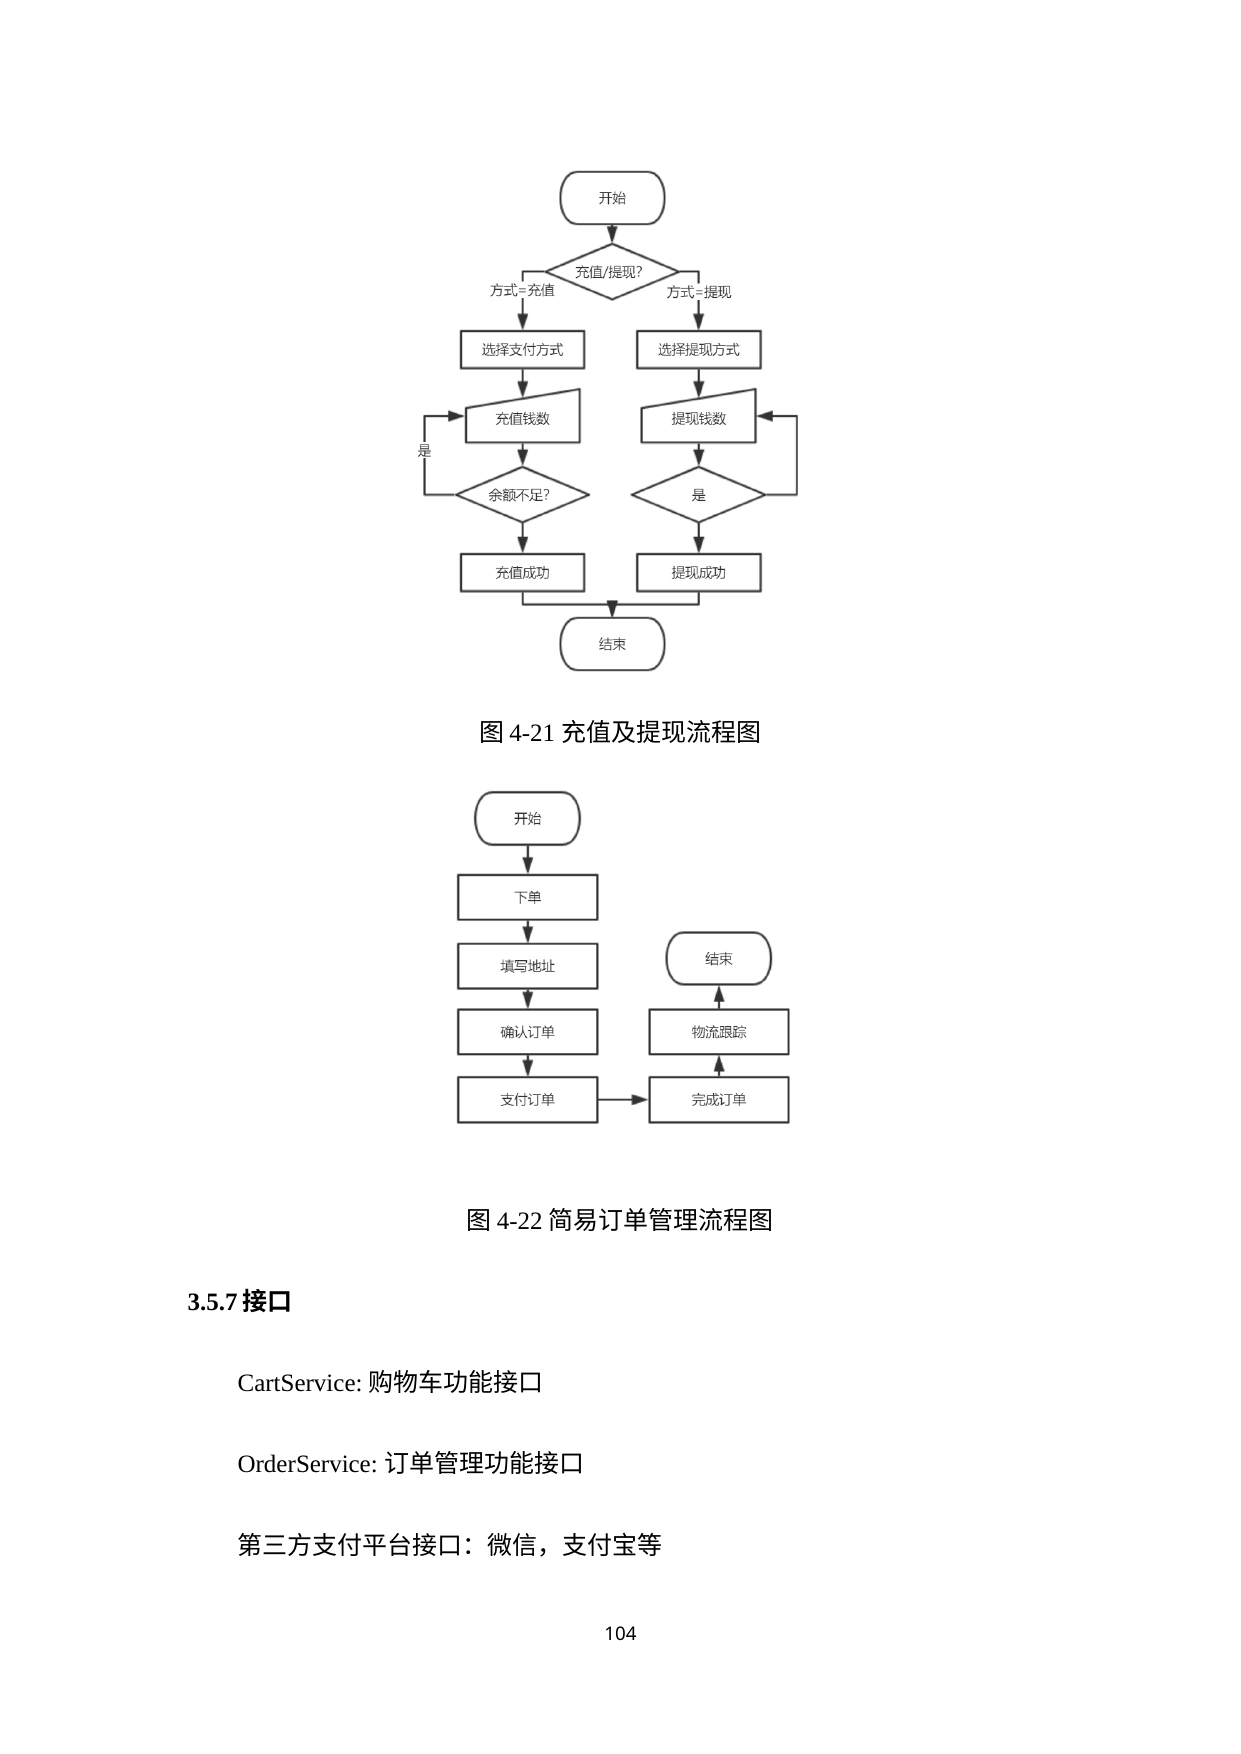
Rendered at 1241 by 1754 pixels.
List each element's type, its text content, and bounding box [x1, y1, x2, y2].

text 第三方支付平台接口：微信，支付宝等 [187, 1511, 1053, 1576]
text 图4-21 充值及提现流程图 [187, 698, 1053, 763]
subtitle 3.5.7接口 [187, 1267, 1053, 1332]
picture [435, 779, 805, 1141]
text 图4-22 简易订单管理流程图 [187, 1186, 1053, 1251]
text OrderService: 订单管理功能接口 [187, 1429, 1053, 1494]
text CartService: 购物车功能接口 [187, 1348, 1053, 1413]
picture [412, 162, 828, 676]
